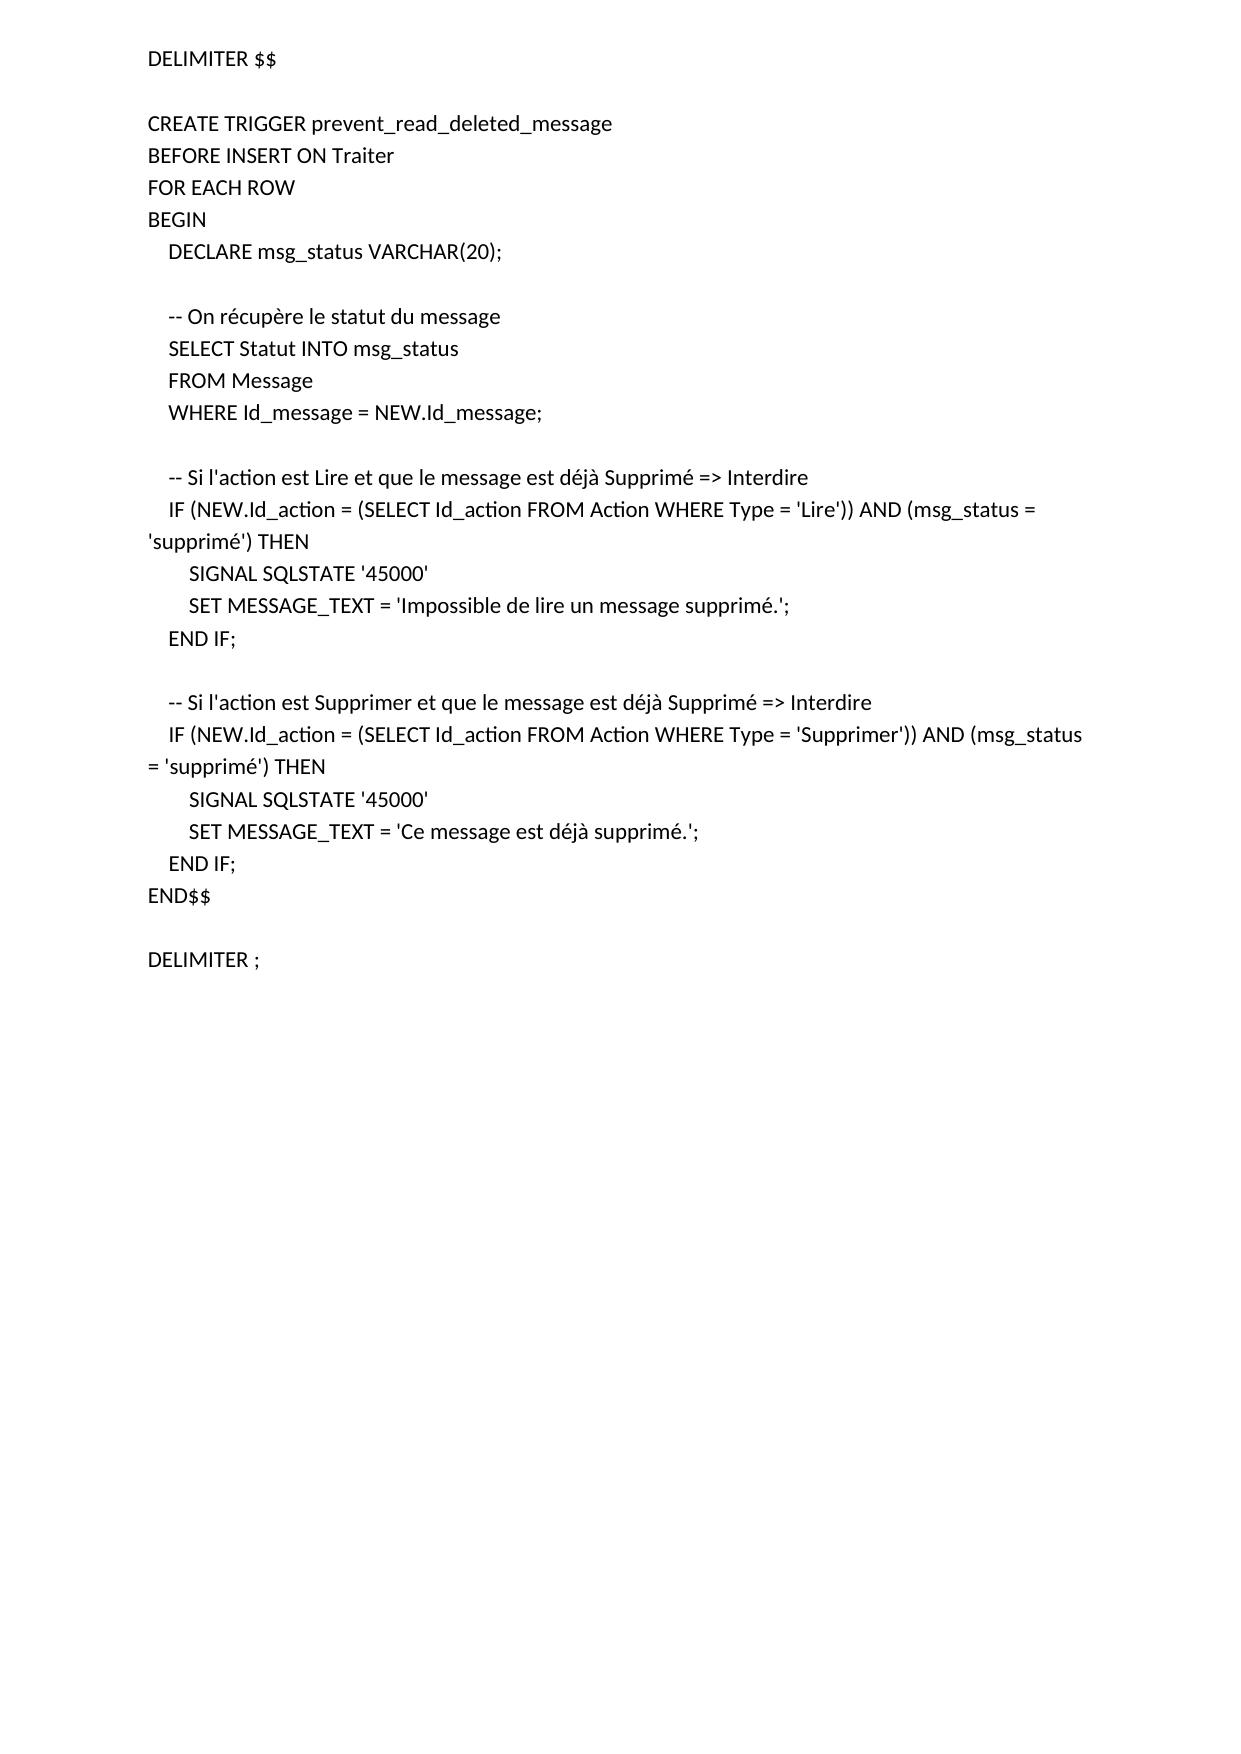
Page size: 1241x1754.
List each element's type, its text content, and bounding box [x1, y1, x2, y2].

text DELIMITER ; [148, 946, 1093, 974]
text BEFORE INSERT ON Traiter [148, 141, 1093, 169]
text -- Si l'action est Supprimer et que le message est déjà Supprimé => Interdire [148, 688, 1093, 716]
text BEGIN [148, 205, 1093, 233]
text IF (NEW.Id_action = (SELECT Id_action FROM Action WHERE Type = 'Supprimer')) AND (msg_status = 'supprimé') THEN [148, 720, 1093, 781]
text SET MESSAGE_TEXT = 'Impossible de lire un message supprimé.'; [148, 592, 1093, 619]
text FROM Message [148, 366, 1093, 394]
text SET MESSAGE_TEXT = 'Ce message est déjà supprimé.'; [148, 817, 1093, 845]
text IF (NEW.Id_action = (SELECT Id_action FROM Action WHERE Type = 'Lire')) AND (msg_status = 'supprimé') THEN [148, 495, 1093, 555]
text CREATE TRIGGER prevent_read_deleted_message [148, 109, 1093, 137]
text DECLARE msg_status VARCHAR(20); [148, 237, 1093, 266]
text FOR EACH ROW [148, 173, 1093, 201]
text END$$ [148, 881, 1093, 909]
text SIGNAL SQLSTATE '45000' [148, 785, 1093, 813]
text -- Si l'action est Lire et que le message est déjà Supprimé => Interdire [148, 463, 1093, 491]
text DELIMITER $$ [148, 44, 1093, 72]
text END IF; [148, 849, 1093, 877]
text SELECT Statut INTO msg_status [148, 334, 1093, 362]
text -- On récupère le statut du message [148, 302, 1093, 330]
text END IF; [148, 624, 1093, 652]
text WHERE Id_message = NEW.Id_message; [148, 398, 1093, 426]
text SIGNAL SQLSTATE '45000' [148, 559, 1093, 587]
